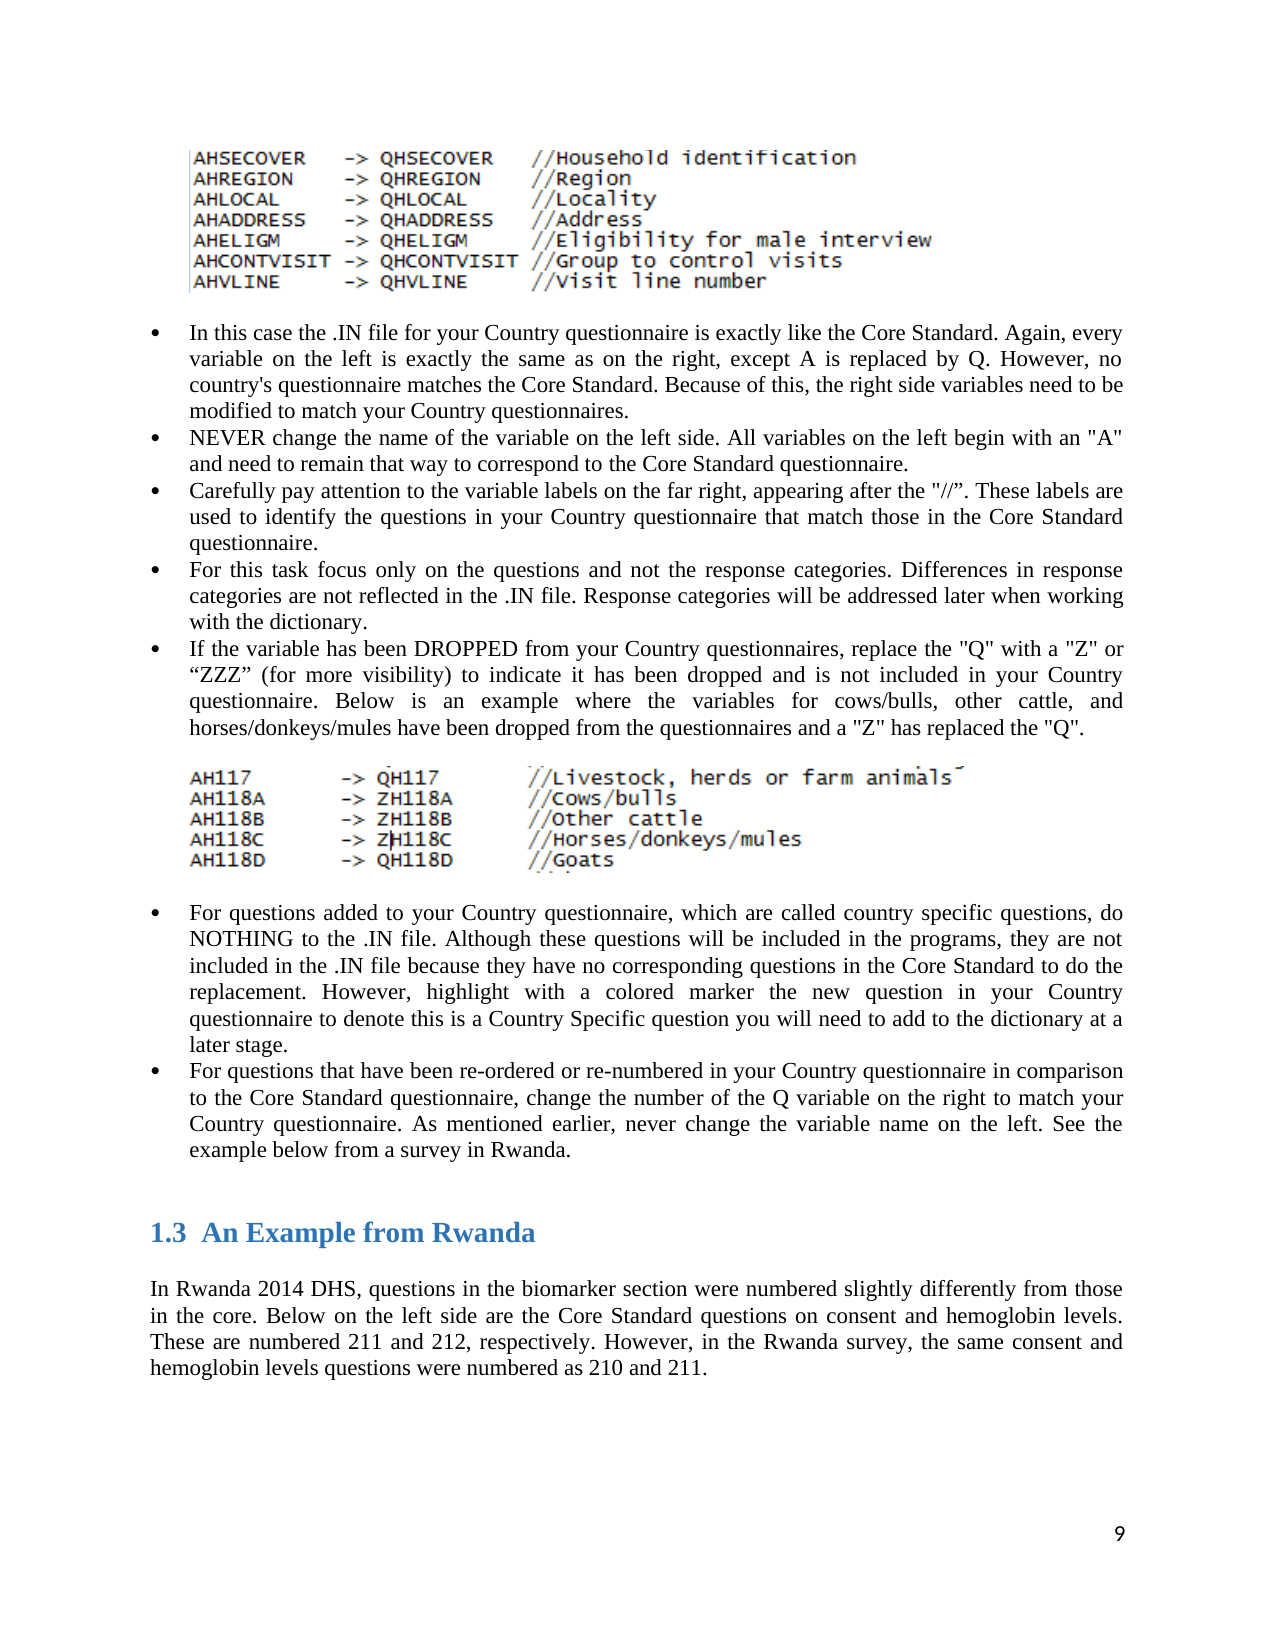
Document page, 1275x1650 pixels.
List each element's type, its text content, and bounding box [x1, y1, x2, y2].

text In Rwanda 2014 DHS, questions in the biomarker section were numbered slightly differently from those in the core. Below on the left side are the Core Standard questions on consent and hemoglobin levels. These are numbered 211 and 212, respectively. However, in the Rwanda survey, the same consent and hemoglobin levels questions were numbered as 210 and 211. [150, 1275, 1125, 1381]
list If the variable has been DROPPED from your Country questionnaires, replace the "Q" with a "Z" or “ZZZ” (for more visibility) to indicate it has been dropped and is not included in your Country questionnaire. Below is an example where the variables for cows/bulls, other cattle, and horses/donkeys/mules have been dropped from the questionnaires and a "Z" has replaced the "Q". [152, 635, 1125, 740]
list For this task focus only on the questions and not the response categories. Differences in response categories are not reflected in the .IN file. Response categories will be addressed later when working with the dictionary. [152, 556, 1125, 635]
list For questions that have been re-ordered or re-numbered in your Country questionnaire in comparison to the Core Standard questionnaire, change the number of the Q variable on the right to match your Country questionnaire. As mentioned earlier, never change the variable name on the left. See the example below from a survey in Rwanda. [152, 1057, 1125, 1163]
subtitle 1.3 An Example from Rwanda [150, 1215, 1125, 1249]
list For questions added to your Country questionnaire, which are called country specific questions, do NOTHING to the .IN file. Although these questions will be included in the programs, they are not included in the .IN file because they have no corresponding questions in the Core Standard to do the replacement. However, highlight with a colored marker the new question in your Country questionnaire to denote this is a Country Specific question you will need to add to the dictionary at a later stage. [152, 899, 1125, 1057]
picture [189, 150, 969, 293]
picture [189, 766, 994, 873]
list Carefully pay attention to the variable labels on the far right, appearing after the "//”. These labels are used to identify the questions in your Country questionnaire that match those in the Core Standard questionnaire. [152, 477, 1125, 556]
list NEVER change the name of the variable on the left side. All variables on the left begin with an "A" and need to remain that way to correspond to the Core Standard questionnaire. [152, 424, 1125, 477]
list In this case the .IN file for your Country questionnaire is exactly like the Core Standard. Again, every variable on the left is exactly the same as on the right, except A is replaced by Q. However, no country's questionnaire matches the Core Standard. Because of this, the right side variables need to be modified to match your Country questionnaires. [152, 318, 1125, 424]
